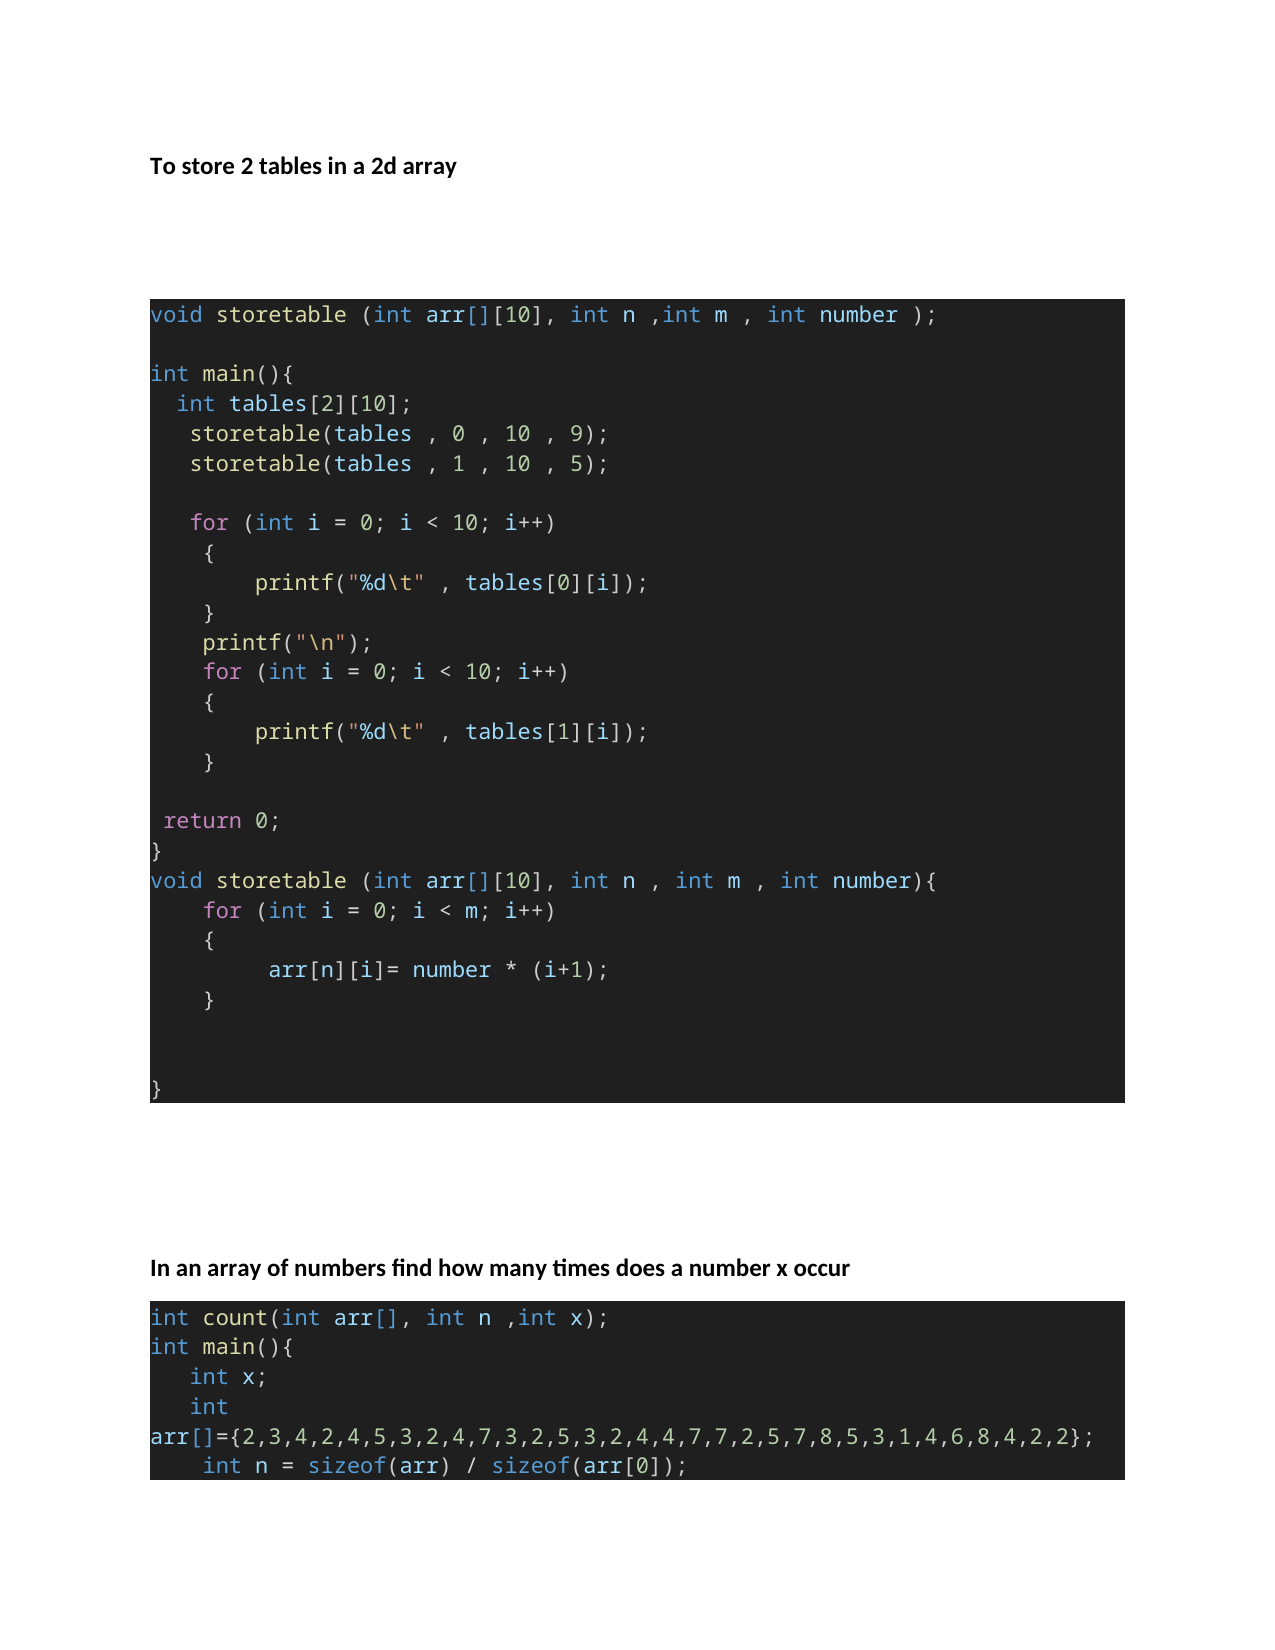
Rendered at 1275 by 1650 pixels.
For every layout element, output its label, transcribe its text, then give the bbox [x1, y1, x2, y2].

text void storetable (int arr[][10], int n , int m , int number){ [150, 865, 1125, 894]
text int tables[2][10]; [150, 388, 1125, 418]
text for (int i = 0; i < 10; i++) [150, 507, 1125, 537]
text int n = sizeof(arr) / sizeof(arr[0]); [150, 1450, 1125, 1480]
text To store 2 tables in a 2d array [150, 150, 1125, 181]
text } [150, 835, 1125, 865]
text storetable(tables , 0 , 10 , 9); [150, 418, 1125, 448]
text { [150, 686, 1125, 716]
text int main(){ [150, 358, 1125, 388]
text } [150, 746, 1125, 775]
text storetable(tables , 1 , 10 , 5); [150, 448, 1125, 477]
text { [150, 537, 1125, 567]
text for (int i = 0; i < 10; i++) [150, 656, 1125, 686]
text printf("%d\t" , tables[1][i]); [150, 716, 1125, 746]
text return 0; [150, 805, 1125, 835]
text printf("%d\t" , tables[0][i]); [150, 567, 1125, 597]
text int count(int arr[], int n ,int x); [150, 1301, 1125, 1331]
text int x; [150, 1361, 1125, 1391]
text for (int i = 0; i < m; i++) [150, 894, 1125, 924]
text int arr[]={2,3,4,2,4,5,3,2,4,7,3,2,5,3,2,4,4,7,7,2,5,7,8,5,3,1,4,6,8,4,2,2}; [150, 1391, 1125, 1450]
text } [150, 984, 1125, 1014]
text printf("\n"); [150, 626, 1125, 656]
text int main(){ [150, 1331, 1125, 1361]
text { [150, 924, 1125, 954]
text arr[n][i]= number * (i+1); [150, 954, 1125, 984]
text In an array of numbers find how many times does a number x occur [150, 1252, 1125, 1282]
text void storetable (int arr[][10], int n ,int m , int number ); [150, 299, 1125, 328]
text } [150, 597, 1125, 626]
text } [150, 1073, 1125, 1103]
